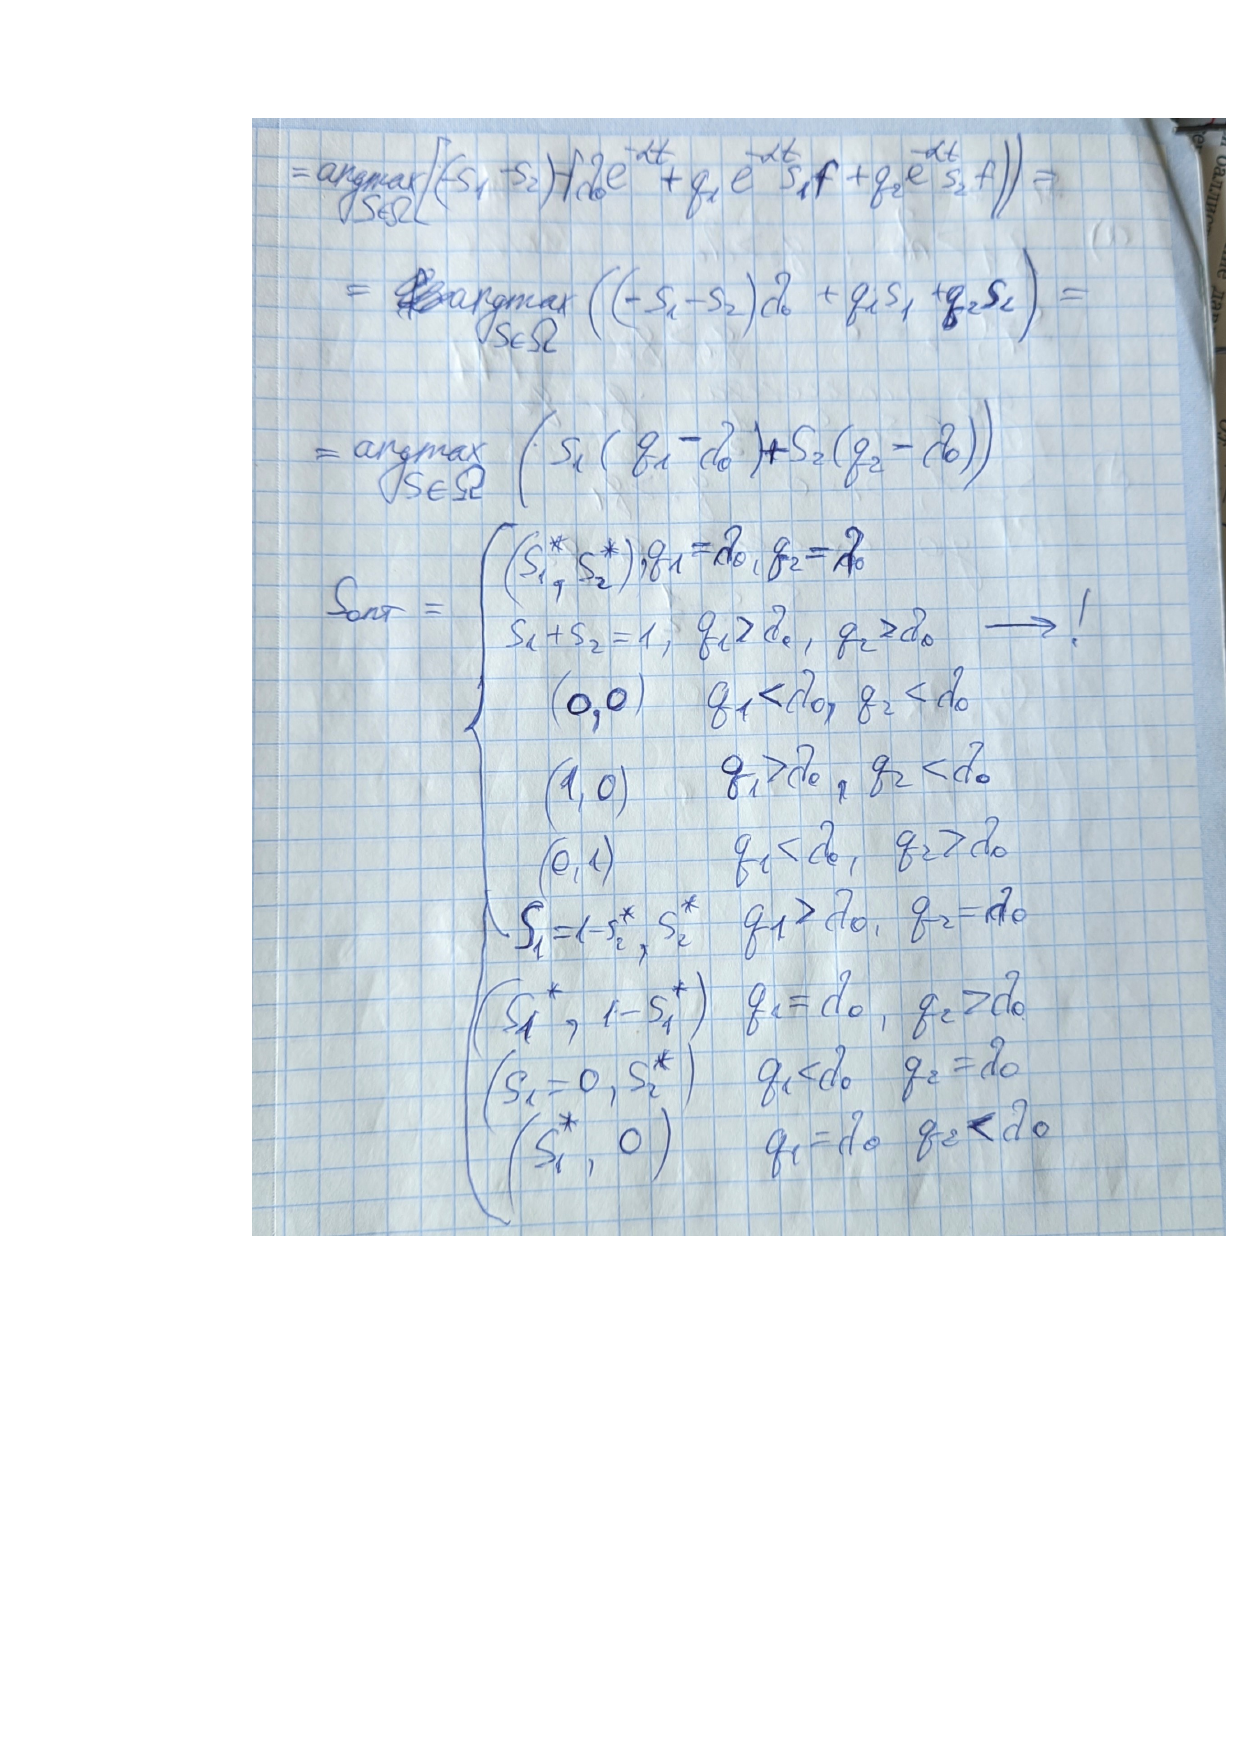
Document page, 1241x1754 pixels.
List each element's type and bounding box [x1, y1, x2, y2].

picture [252, 118, 1226, 1236]
